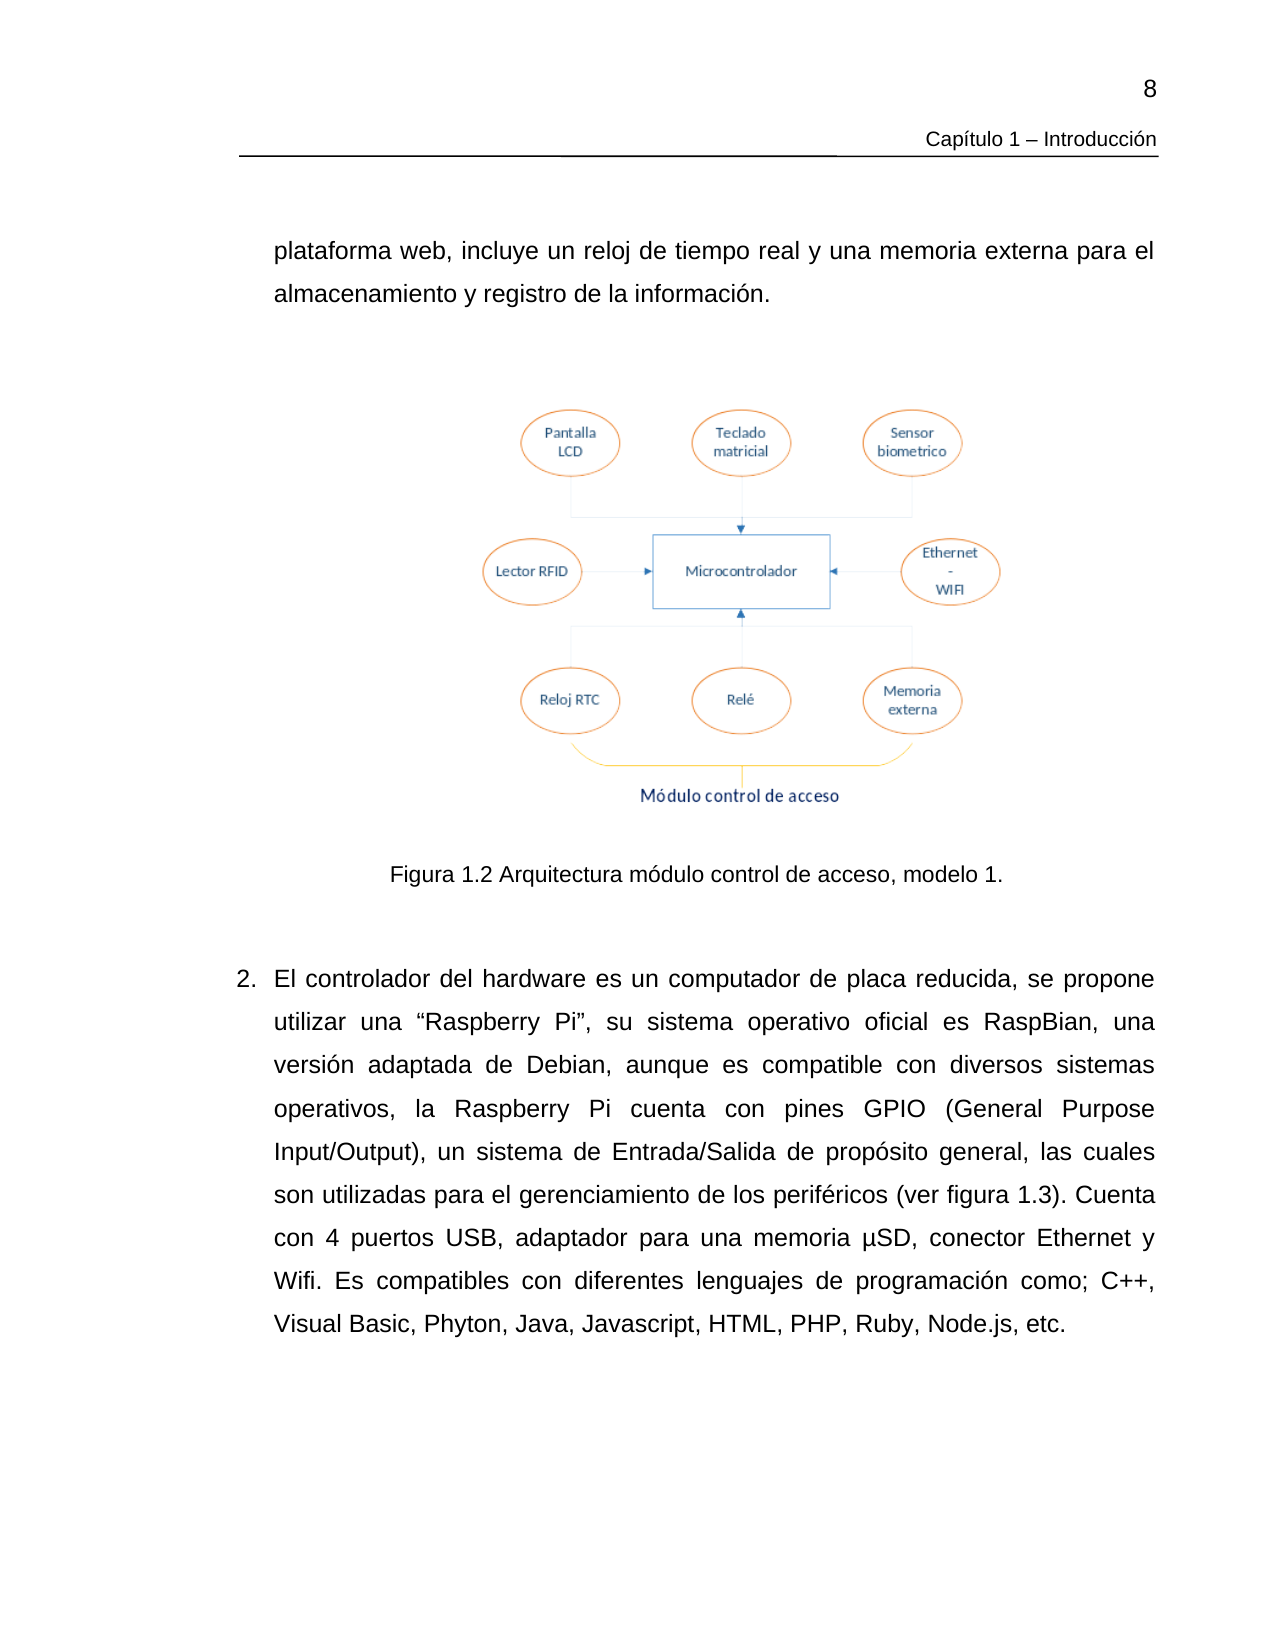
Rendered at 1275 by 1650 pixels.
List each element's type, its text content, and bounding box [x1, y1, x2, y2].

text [274, 236, 1157, 308]
list El controlador del hardware es un computador de placa reducida, se propone utilizar una “Raspberry Pi”, su sistema operativo oficial es RaspBian, una versión adaptada de Debian, aunque es compatible con diversos sistemas operativos, la Raspberry Pi cuenta con pines GPIO (General Purpose Input/Output), un sistema de Entrada/Salida de propósito general, las cuales son utilizadas para el gerenciamiento de los periféricos (ver figura 1.3). Cuenta con 4 puertos USB, adaptador para una memoria µSD, conector Ethernet y Wifi. Es compatibles con diferentes lenguajes de programación como; C++, Visual Basic, Phyton, Java, Javascript, HTML, PHP, Ruby, Node.js, etc. [236, 964, 1157, 1338]
text Figura 1.2 Arquitectura módulo control de acceso, modelo 1. [236, 861, 1157, 888]
